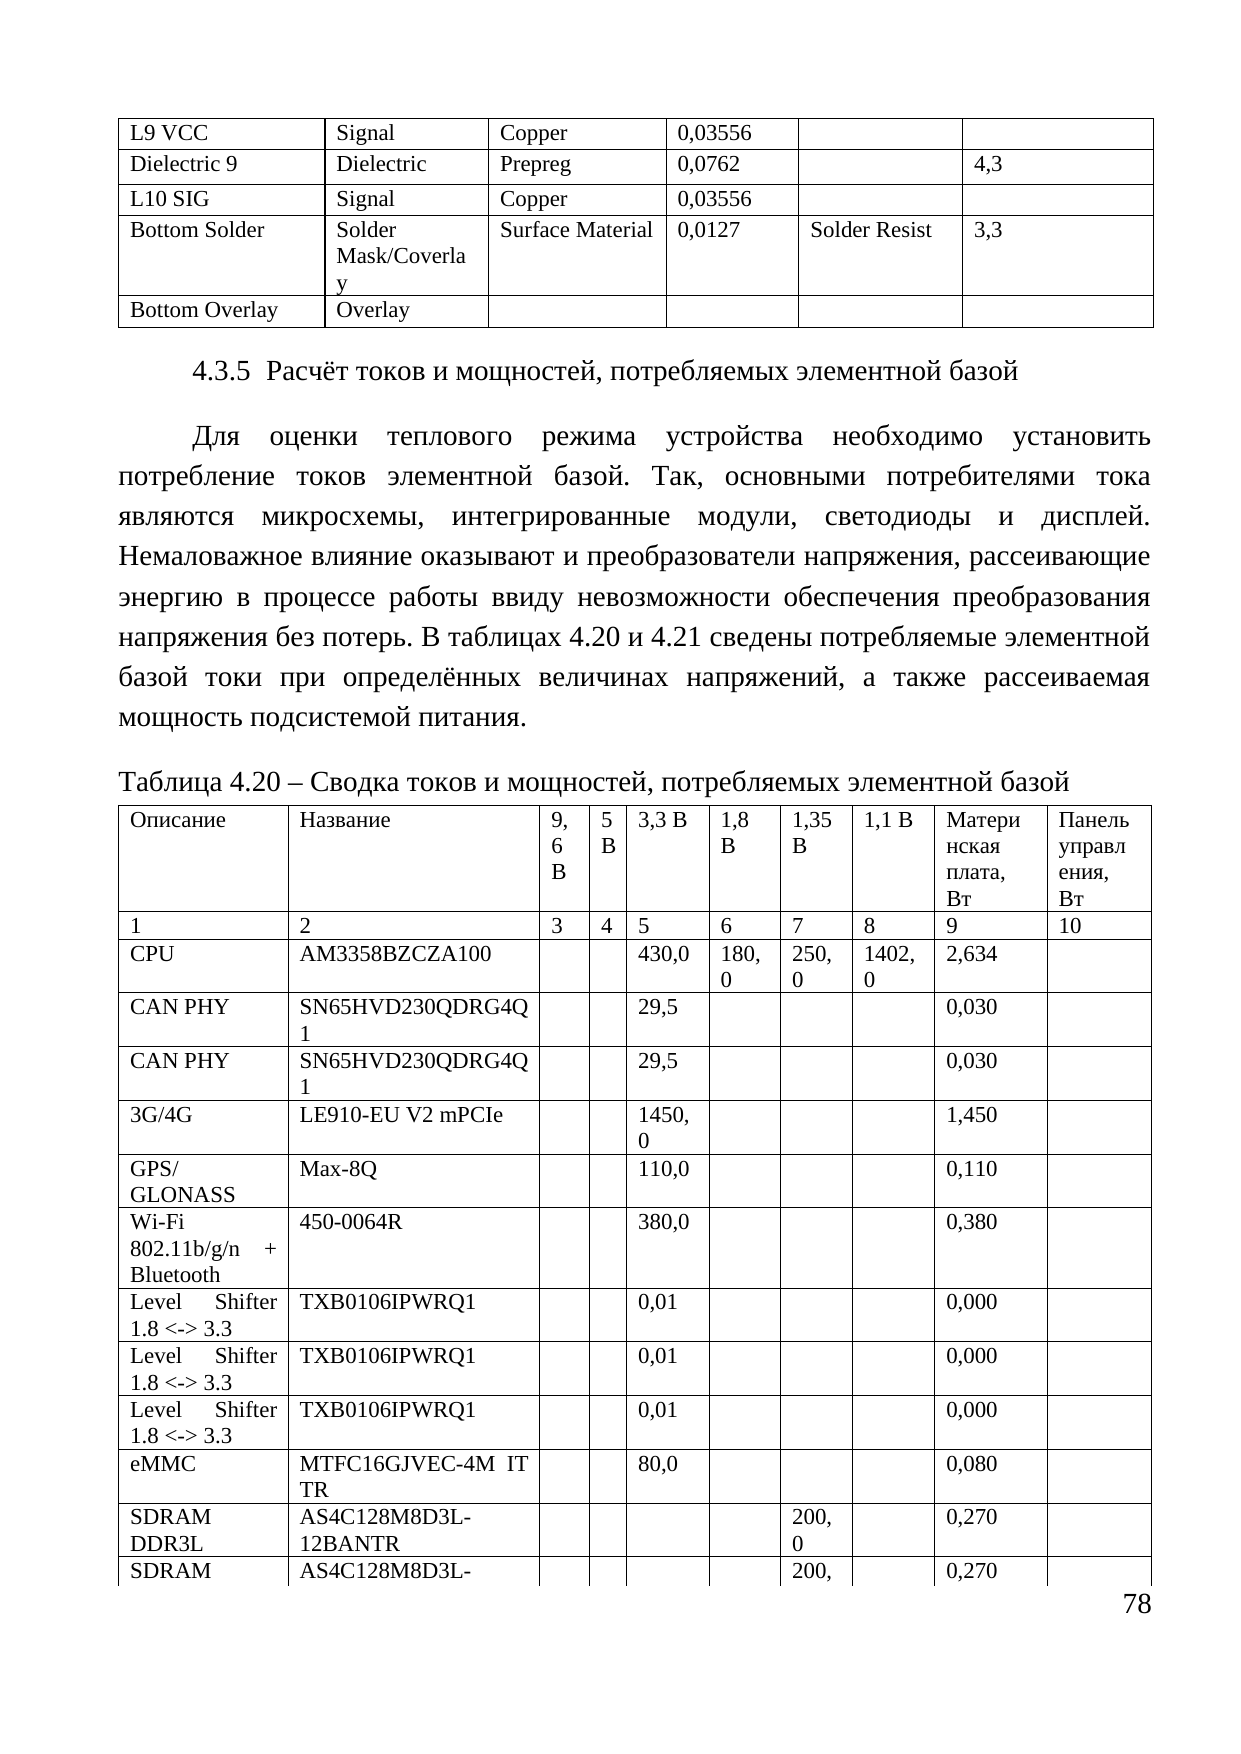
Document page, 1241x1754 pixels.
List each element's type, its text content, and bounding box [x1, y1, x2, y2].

table_cell 0,030 [935, 1047, 1047, 1100]
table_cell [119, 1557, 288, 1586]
table_cell Signal [326, 119, 488, 149]
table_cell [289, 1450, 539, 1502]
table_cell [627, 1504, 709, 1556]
table_cell [540, 1101, 589, 1153]
table_cell 3G/4G [119, 1101, 288, 1153]
table_cell [1048, 1101, 1151, 1153]
table_cell [853, 1289, 934, 1341]
table_cell [781, 1155, 852, 1207]
table_cell [540, 993, 589, 1046]
table_header 1,1 В [853, 806, 934, 911]
table_cell 2,634 [935, 940, 1047, 992]
table_cell 8 [853, 912, 934, 938]
table_cell [540, 1047, 589, 1100]
table_cell [540, 1208, 589, 1287]
table_cell [1048, 993, 1151, 1046]
table_cell [590, 940, 626, 992]
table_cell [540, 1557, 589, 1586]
table_cell 450-0064R [289, 1208, 539, 1287]
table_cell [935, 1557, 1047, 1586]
table_cell [853, 1342, 934, 1395]
table_header Панель управления, Вт [1048, 806, 1151, 911]
table_cell Dielectric 9 [119, 150, 324, 184]
table_cell [781, 1289, 852, 1341]
table_cell 250,0 [781, 940, 852, 992]
table_cell Level Shifter 1.8 <-> 3.3 [119, 1342, 288, 1395]
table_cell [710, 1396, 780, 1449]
table_cell 0,110 [935, 1155, 1047, 1207]
table_cell [667, 296, 798, 327]
table_cell Prepreg [489, 150, 666, 184]
table_cell 0,030 [935, 993, 1047, 1046]
table_header 1,35 В [781, 806, 852, 911]
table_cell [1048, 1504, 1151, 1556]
table_cell TXB0106IPWRQ1 [289, 1289, 539, 1341]
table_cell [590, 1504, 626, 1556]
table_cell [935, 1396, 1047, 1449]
table_cell SN65HVD230QDRG4Q1 [289, 1047, 539, 1100]
table_cell Copper [489, 119, 666, 149]
table_cell [540, 1155, 589, 1207]
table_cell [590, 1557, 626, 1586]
table_header Название [289, 806, 539, 911]
table_cell Copper [489, 185, 666, 215]
text Для оценки теплового режима устройства необходимо установить потребление токов элементной базой. Так, основными потребителями тока являются микросхемы, интегрированные модули, светодиоды и дисплей. Немаловажное влияние оказывают и преобразователи напряжения, рассеивающие энергию в процессе работы ввиду невозможности обеспечения преобразования напряжения без потерь. В таблицах 4.20 и 4.21 сведены потребляемые элементной базой токи при определённых величинах напряжений, а также рассеиваемая мощность подсистемой питания. [118, 418, 1152, 733]
table_cell CPU [119, 940, 288, 992]
table_cell [799, 119, 962, 149]
table_cell [590, 1155, 626, 1207]
table_cell [781, 1342, 852, 1395]
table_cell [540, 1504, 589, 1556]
table_cell [853, 1155, 934, 1207]
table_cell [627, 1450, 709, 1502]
table_cell Signal [326, 185, 488, 215]
table_cell GPS/GLONASS [119, 1155, 288, 1207]
table_cell Bottom Solder [119, 216, 324, 295]
table_cell [1048, 1289, 1151, 1341]
table_cell [590, 1342, 626, 1395]
table_cell L10 SIG [119, 185, 324, 215]
table_cell [1048, 1047, 1151, 1100]
table_cell 1,450 [935, 1101, 1047, 1153]
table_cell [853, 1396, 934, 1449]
table_cell [710, 1155, 780, 1207]
table_header 5 В [590, 806, 626, 911]
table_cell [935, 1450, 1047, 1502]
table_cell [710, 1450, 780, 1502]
table_cell 9 [935, 912, 1047, 938]
table_cell 4 [590, 912, 626, 938]
table_cell [590, 1101, 626, 1153]
table_cell [963, 119, 1153, 149]
table_cell 1402,0 [853, 940, 934, 992]
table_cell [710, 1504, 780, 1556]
table_cell [799, 150, 962, 184]
table_cell 1 [119, 912, 288, 938]
table_cell 10 [1048, 912, 1151, 938]
table_cell [1048, 940, 1151, 992]
table_cell 0,000 [935, 1289, 1047, 1341]
table_cell [710, 1342, 780, 1395]
table_cell 180,0 [710, 940, 780, 992]
table_cell [710, 1208, 780, 1287]
table_header Описание [119, 806, 288, 911]
table_cell 430,0 [627, 940, 709, 992]
table_cell Level Shifter 1.8 <-> 3.3 [119, 1396, 288, 1449]
table_cell 110,0 [627, 1155, 709, 1207]
table_cell CAN PHY [119, 993, 288, 1046]
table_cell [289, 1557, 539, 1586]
table_header 9,6 В [540, 806, 589, 911]
table_cell [853, 1047, 934, 1100]
table_cell Solder Mask/Coverlay [326, 216, 488, 295]
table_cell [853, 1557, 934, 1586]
table_cell Surface Material [489, 216, 666, 295]
table_header 1,8 В [710, 806, 780, 911]
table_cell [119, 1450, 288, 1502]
table_cell [540, 940, 589, 992]
table_cell Level Shifter 1.8 <-> 3.3 [119, 1289, 288, 1341]
table_cell 0,01 [627, 1289, 709, 1341]
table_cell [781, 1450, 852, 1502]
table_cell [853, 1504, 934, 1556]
table_cell [781, 993, 852, 1046]
table_cell [799, 185, 962, 215]
table_cell [853, 993, 934, 1046]
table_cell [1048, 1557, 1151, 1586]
table_cell Dielectric [326, 150, 488, 184]
table_cell [489, 296, 666, 327]
table_cell [590, 1289, 626, 1341]
table_cell 0,0127 [667, 216, 798, 295]
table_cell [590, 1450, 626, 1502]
table_cell 3,3 [963, 216, 1153, 295]
table_cell L9 VCC [119, 119, 324, 149]
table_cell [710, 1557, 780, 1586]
table_cell 3 [540, 912, 589, 938]
table_cell TXB0106IPWRQ1 [289, 1396, 539, 1449]
table_cell Overlay [326, 296, 488, 327]
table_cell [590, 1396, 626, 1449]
table_cell [590, 1208, 626, 1287]
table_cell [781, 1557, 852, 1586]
table_cell 5 [627, 912, 709, 938]
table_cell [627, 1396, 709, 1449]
table_cell TXB0106IPWRQ1 [289, 1342, 539, 1395]
table_cell [540, 1396, 589, 1449]
table_cell SN65HVD230QDRG4Q1 [289, 993, 539, 1046]
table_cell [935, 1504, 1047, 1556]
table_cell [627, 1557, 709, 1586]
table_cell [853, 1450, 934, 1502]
table_cell 380,0 [627, 1208, 709, 1287]
table_cell 2 [289, 912, 539, 938]
table_cell [799, 296, 962, 327]
table_cell [710, 993, 780, 1046]
table_cell [590, 993, 626, 1046]
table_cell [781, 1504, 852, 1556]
table_cell 29,5 [627, 993, 709, 1046]
table_cell Bottom Overlay [119, 296, 324, 327]
table_cell [540, 1289, 589, 1341]
table_cell [1048, 1155, 1151, 1207]
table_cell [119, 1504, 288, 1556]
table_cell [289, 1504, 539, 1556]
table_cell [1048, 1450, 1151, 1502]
table_cell [853, 1101, 934, 1153]
table_cell [963, 185, 1153, 215]
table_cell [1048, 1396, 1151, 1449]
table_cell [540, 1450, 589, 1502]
table_cell [1048, 1342, 1151, 1395]
table_cell [781, 1101, 852, 1153]
table_header Материнская плата, Вт [935, 806, 1047, 911]
table_cell [590, 1047, 626, 1100]
table_cell 1450,0 [627, 1101, 709, 1153]
table_cell 0,000 [935, 1342, 1047, 1395]
table_cell 29,5 [627, 1047, 709, 1100]
table_cell [710, 1101, 780, 1153]
table_cell Solder Resist [799, 216, 962, 295]
table_cell 4,3 [963, 150, 1153, 184]
subtitle 4.3.5 Расчёт токов и мощностей, потребляемых элементной базой [192, 353, 1152, 386]
text Таблица 4.20 – Сводка токов и мощностей, потребляемых элементной базой [118, 764, 1152, 798]
table_cell [781, 1208, 852, 1287]
table_cell [710, 1047, 780, 1100]
table_cell Wi-Fi 802.11b/g/n + Bluetooth [119, 1208, 288, 1287]
table_cell [1048, 1208, 1151, 1287]
table_cell [540, 1342, 589, 1395]
table_cell CAN PHY [119, 1047, 288, 1100]
table_cell 0,03556 [667, 185, 798, 215]
table_header 3,3 В [627, 806, 709, 911]
table_cell 0,380 [935, 1208, 1047, 1287]
table_cell 6 [710, 912, 780, 938]
table_cell 0,03556 [667, 119, 798, 149]
table_cell LE910-EU V2 mPCIe [289, 1101, 539, 1153]
table_cell Max-8Q [289, 1155, 539, 1207]
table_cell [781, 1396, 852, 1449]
table_cell AM3358BZCZA100 [289, 940, 539, 992]
table_cell 0,01 [627, 1342, 709, 1395]
table_cell 0,0762 [667, 150, 798, 184]
table_cell [853, 1208, 934, 1287]
table_cell [710, 1289, 780, 1341]
table_cell 7 [781, 912, 852, 938]
table_cell [963, 296, 1153, 327]
table_cell [781, 1047, 852, 1100]
